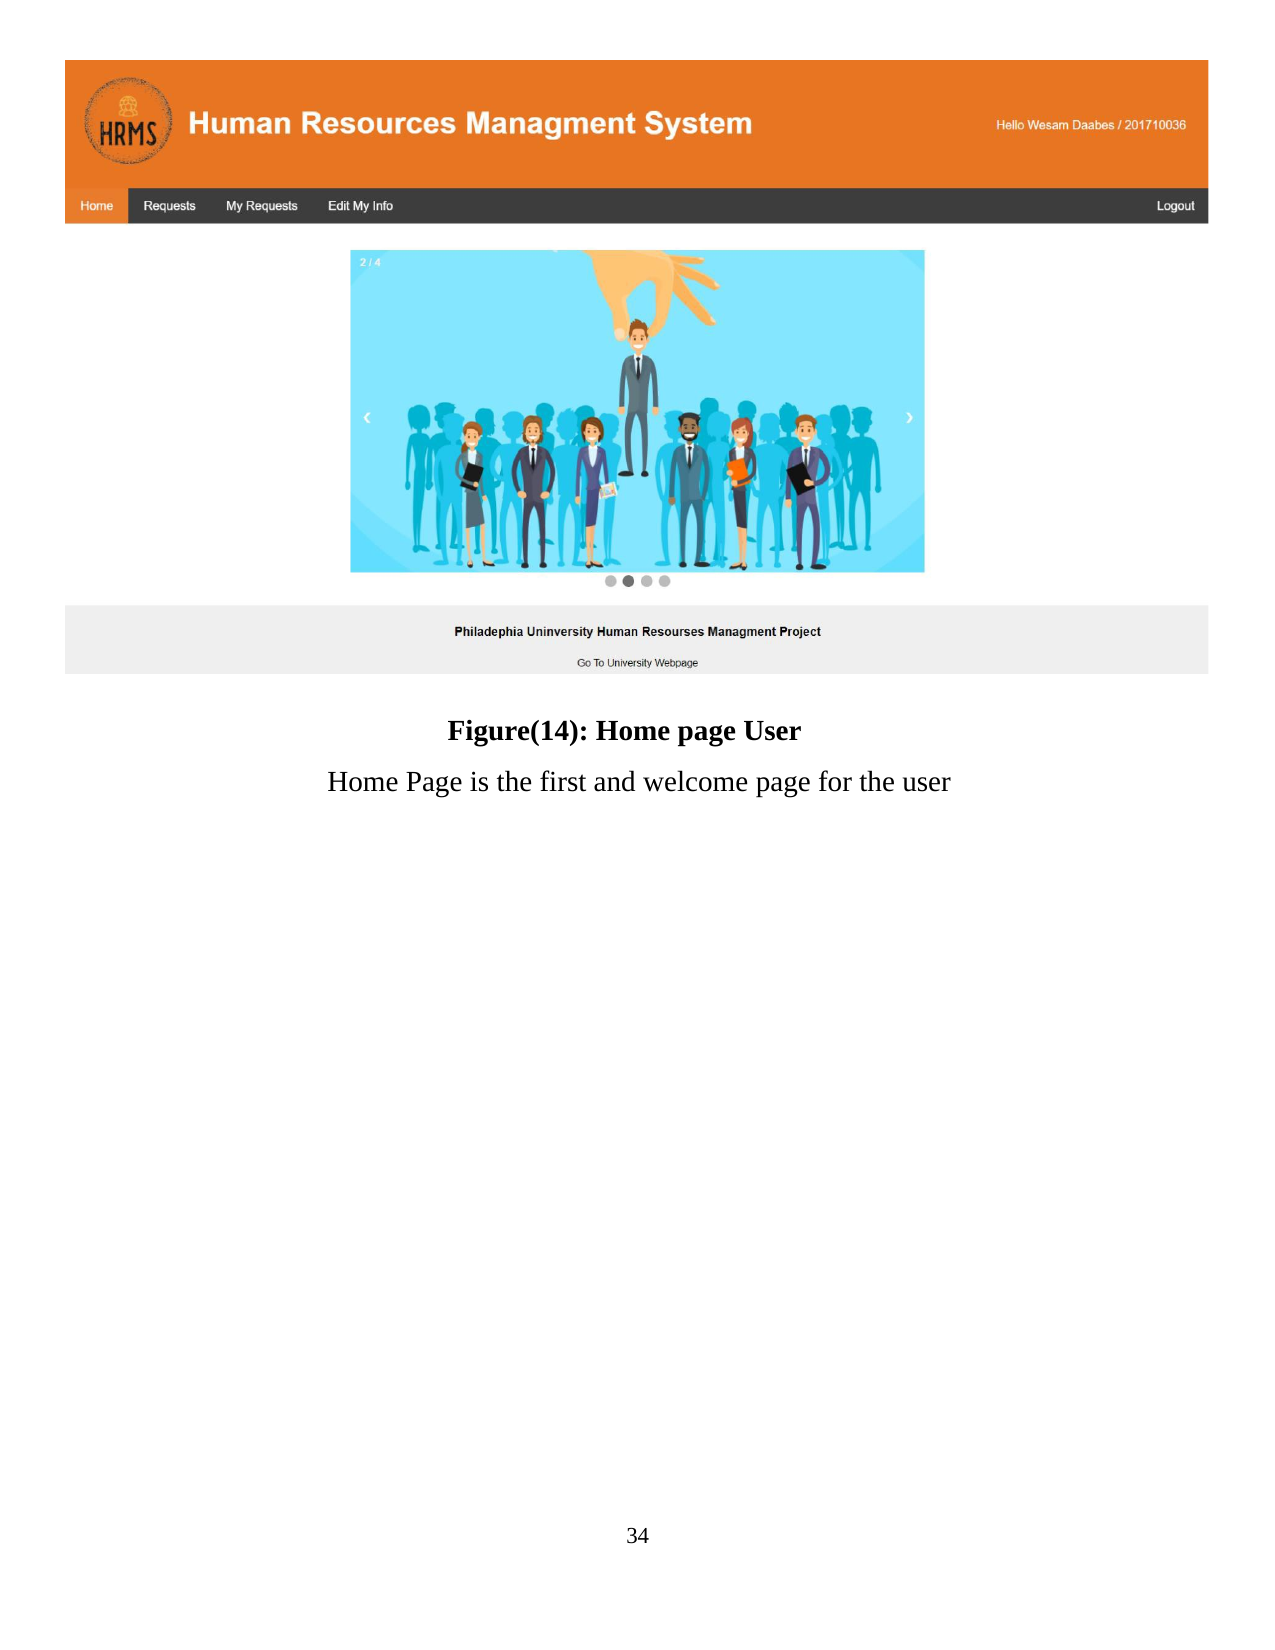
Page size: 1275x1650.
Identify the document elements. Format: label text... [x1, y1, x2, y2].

text Figure(14): Home page User [150, 713, 967, 747]
text Home Page is the first and welcome page for the user [150, 764, 967, 797]
picture [65, 60, 1209, 674]
